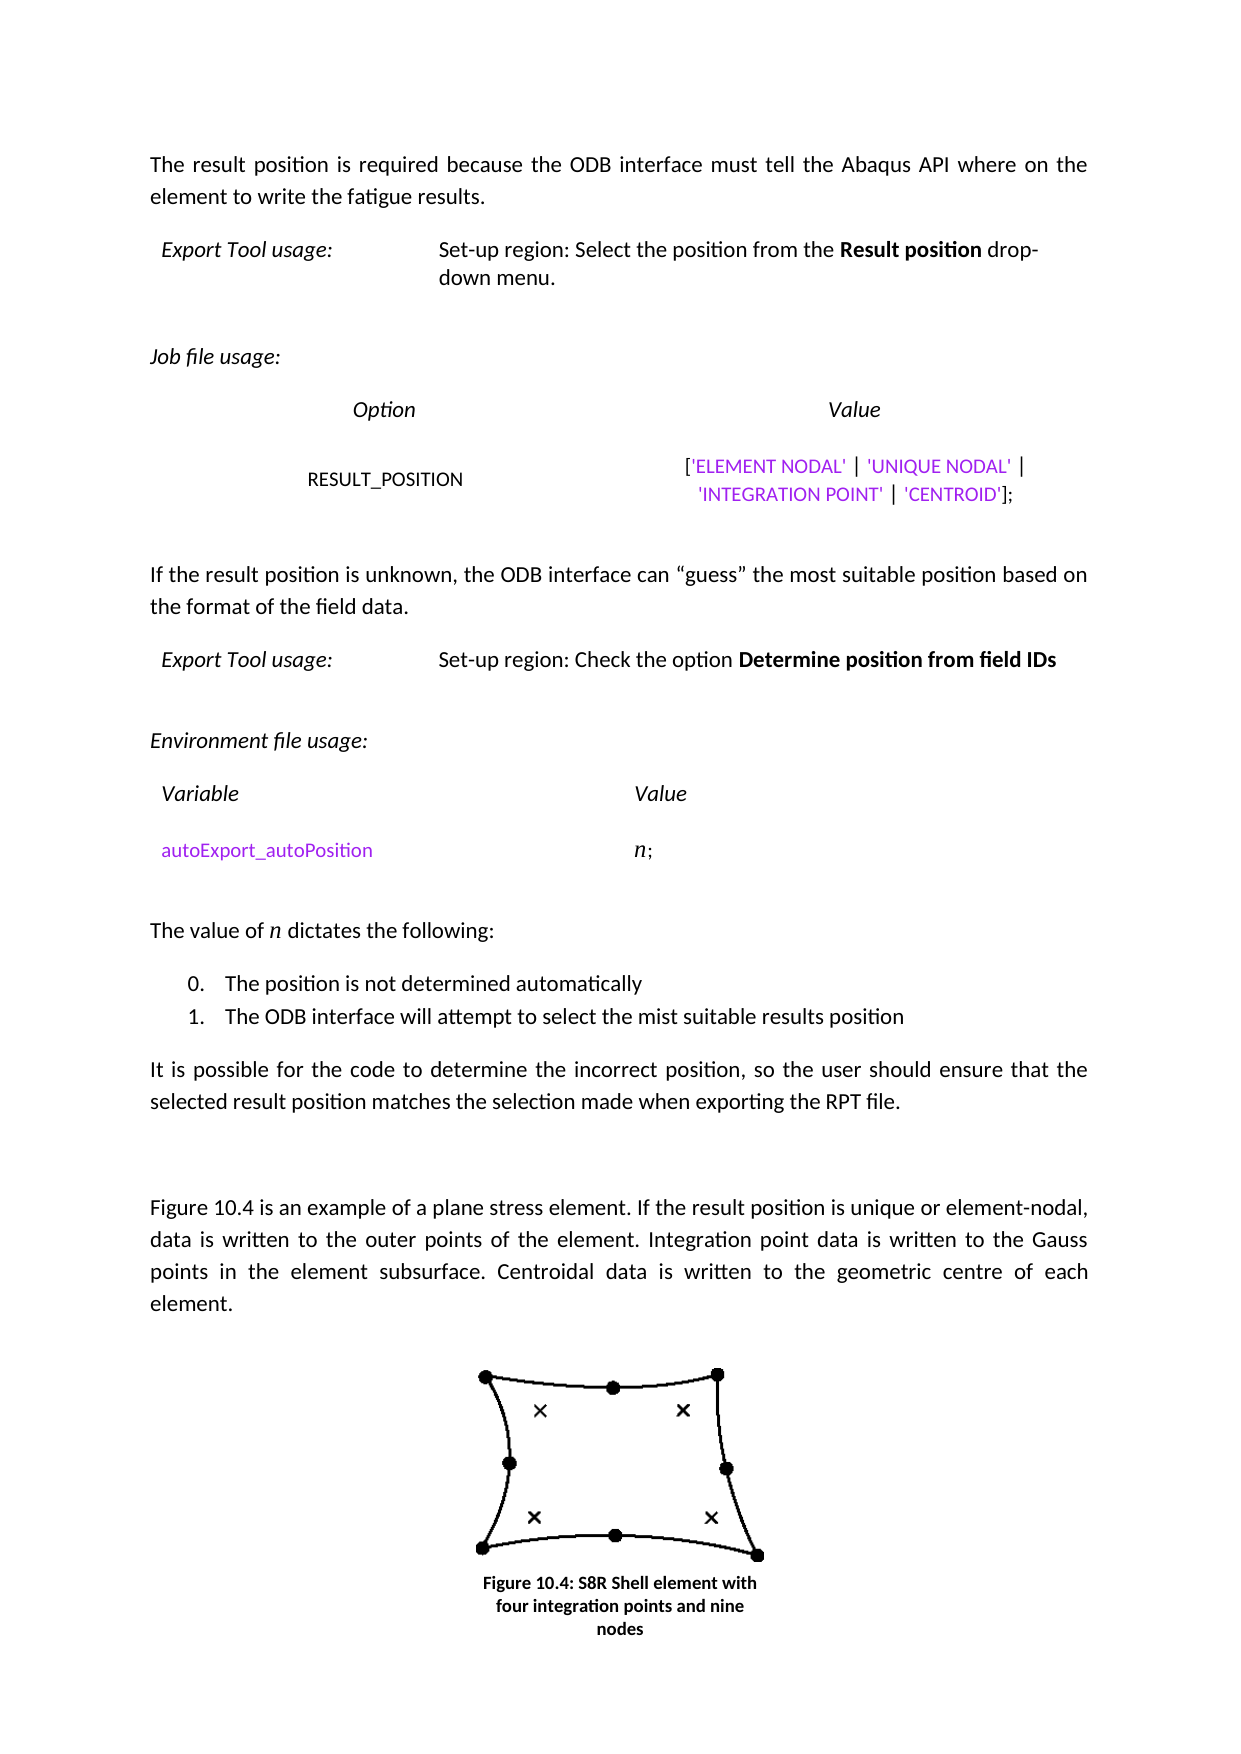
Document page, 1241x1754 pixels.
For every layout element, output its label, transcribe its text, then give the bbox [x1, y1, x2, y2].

list The position is not determined automatically [187, 969, 1090, 998]
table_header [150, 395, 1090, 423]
text If the result position is unknown, the ODB interface can “guess” the most suitable position based on the format of the field data. [150, 560, 1090, 620]
picture [476, 1368, 764, 1562]
text Job file usage: [150, 342, 1090, 370]
text Figure 10.4 is an example of a plane stress element. If the result position is unique or element-nodal, data is written to the outer points of the element. Integration point data is written to the Gauss points in the element subsurface. Centroidal data is written to the geometric centre of each element. [150, 1193, 1090, 1318]
text The value of dictates the following: [150, 917, 1090, 944]
text It is possible for the code to determine the incorrect position, so the user should ensure that the selected result position matches the selection made when exporting the RPT file. [150, 1055, 1090, 1115]
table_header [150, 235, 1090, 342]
list The ODB interface will attempt to select the mist suitable results position [187, 1002, 1090, 1030]
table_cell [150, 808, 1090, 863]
text Environment file usage: [150, 726, 1090, 754]
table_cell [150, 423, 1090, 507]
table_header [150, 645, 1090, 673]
text The result position is required because the ODB interface must tell the Abaqus API where on the element to write the fatigue results. [150, 150, 1090, 210]
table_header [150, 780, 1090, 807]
